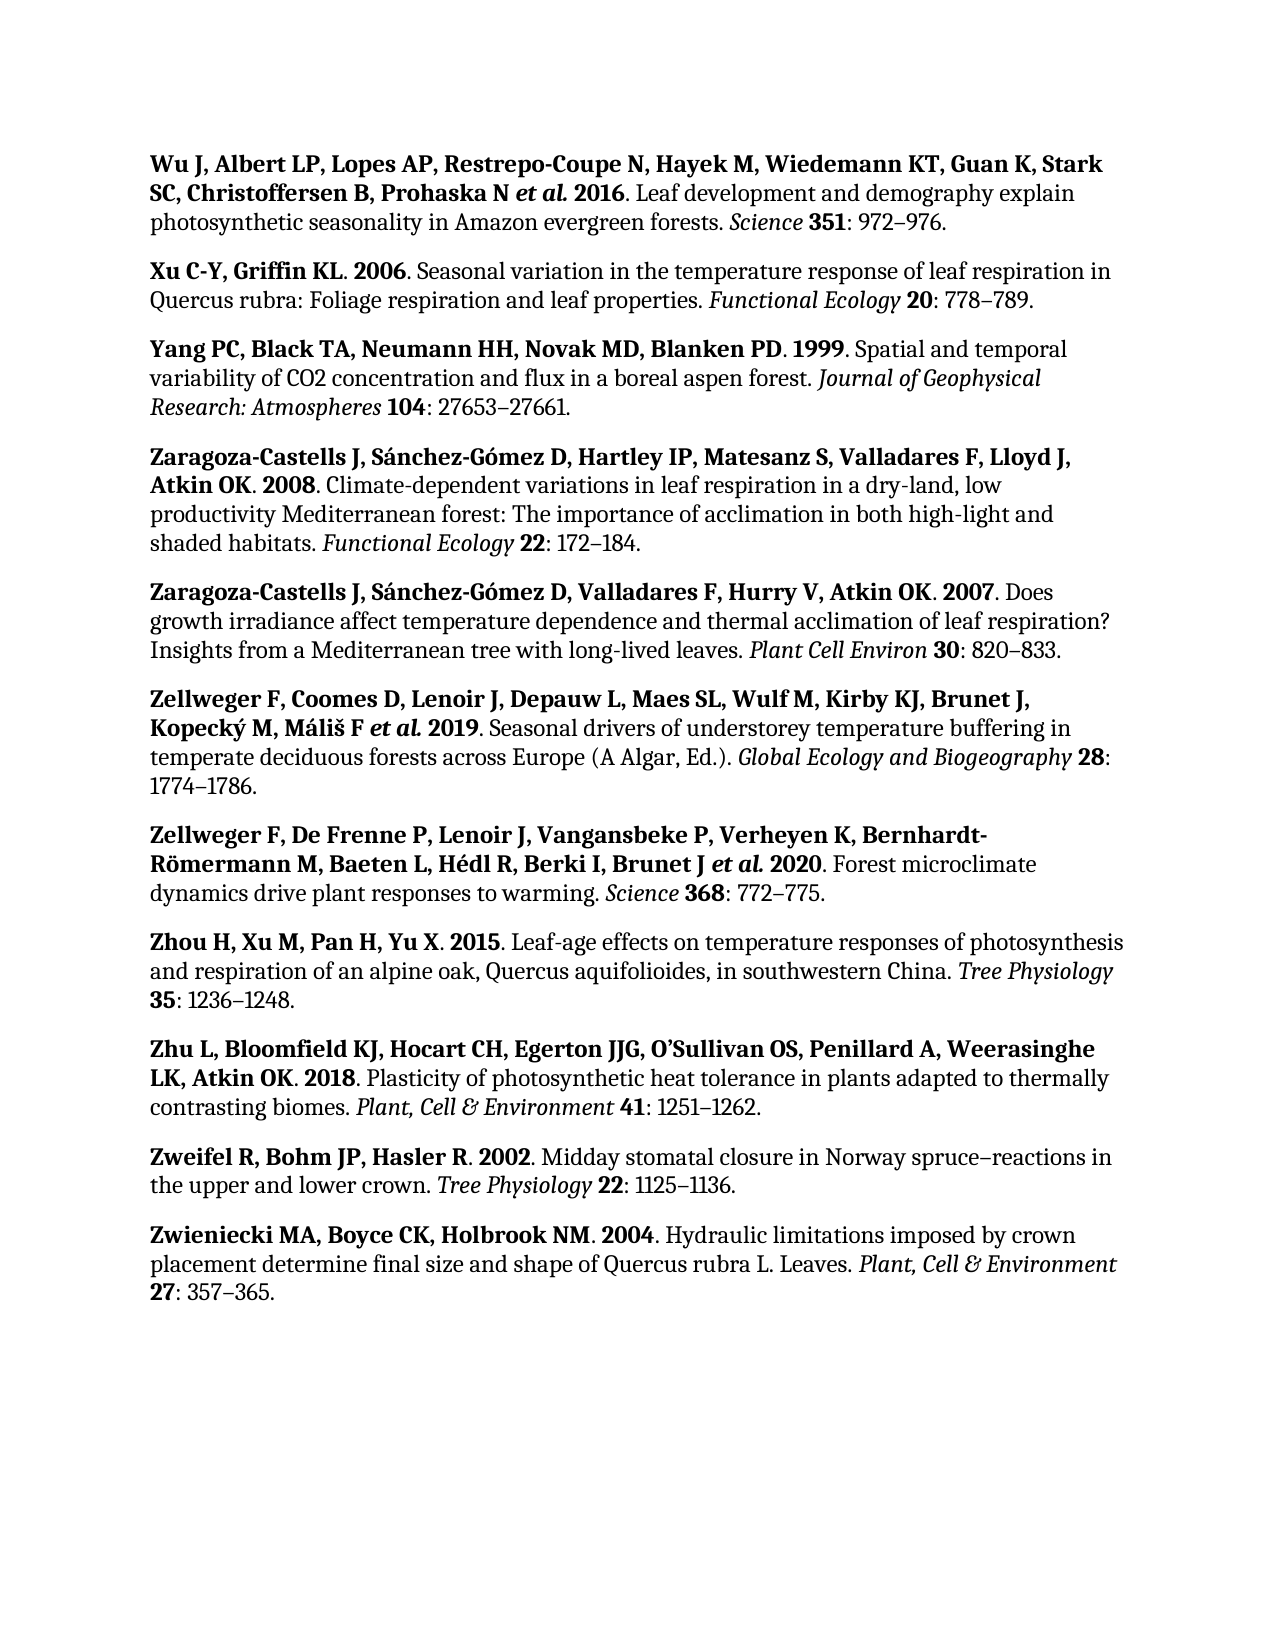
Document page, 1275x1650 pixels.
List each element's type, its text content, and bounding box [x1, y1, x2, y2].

text Zaragoza-Castells J, Sánchez-Gómez D, Valladares F, Hurry V, Atkin OK. 2007. Does growth irradiance affect temperature dependence and thermal acclimation of leaf respiration? Insights from a Mediterranean tree with long-lived leaves. Plant Cell Environ 30: 820–833. [150, 578, 1125, 664]
text Zhu L, Bloomfield KJ, Hocart CH, Egerton JJG, O’Sullivan OS, Penillard A, Weerasinghe LK, Atkin OK. 2018. Plasticity of photosynthetic heat tolerance in plants adapted to thermally contrasting biomes. Plant, Cell & Environment 41: 1251–1262. [150, 1035, 1125, 1122]
text Xu C-Y, Griffin KL. 2006. Seasonal variation in the temperature response of leaf respiration in Quercus rubra: Foliage respiration and leaf properties. Functional Ecology 20: 778–789. [150, 257, 1125, 314]
text Yang PC, Black TA, Neumann HH, Novak MD, Blanken PD. 1999. Spatial and temporal variability of CO2 concentration and flux in a boreal aspen forest. Journal of Geophysical Research: Atmospheres 104: 27653–27661. [150, 335, 1125, 422]
text Zwieniecki MA, Boyce CK, Holbrook NM. 2004. Hydraulic limitations imposed by crown placement determine final size and shape of Quercus rubra L. Leaves. Plant, Cell & Environment 27: 357–365. [150, 1221, 1125, 1307]
text Wu J, Albert LP, Lopes AP, Restrepo-Coupe N, Hayek M, Wiedemann KT, Guan K, Stark SC, Christoffersen B, Prohaska N et al. 2016. Leaf development and demography explain photosynthetic seasonality in Amazon evergreen forests. Science 351: 972–976. [150, 150, 1125, 236]
text Zhou H, Xu M, Pan H, Yu X. 2015. Leaf-age effects on temperature responses of photosynthesis and respiration of an alpine oak, Quercus aquifolioides, in southwestern China. Tree Physiology 35: 1236–1248. [150, 928, 1125, 1014]
text Zellweger F, De Frenne P, Lenoir J, Vangansbeke P, Verheyen K, Bernhardt-Römermann M, Baeten L, Hédl R, Berki I, Brunet J et al. 2020. Forest microclimate dynamics drive plant responses to warming. Science 368: 772–775. [150, 821, 1125, 907]
text Zellweger F, Coomes D, Lenoir J, Depauw L, Maes SL, Wulf M, Kirby KJ, Brunet J, Kopecký M, Máliš F et al. 2019. Seasonal drivers of understorey temperature buffering in temperate deciduous forests across Europe (A Algar, Ed.). Global Ecology and Biogeography 28: 1774–1786. [150, 685, 1125, 800]
text Zaragoza-Castells J, Sánchez-Gómez D, Hartley IP, Matesanz S, Valladares F, Lloyd J, Atkin OK. 2008. Climate-dependent variations in leaf respiration in a dry-land, low productivity Mediterranean forest: The importance of acclimation in both high-light and shaded habitats. Functional Ecology 22: 172–184. [150, 442, 1125, 557]
text Zweifel R, Bohm JP, Hasler R. 2002. Midday stomatal closure in Norway spruce–reactions in the upper and lower crown. Tree Physiology 22: 1125–1136. [150, 1142, 1125, 1200]
